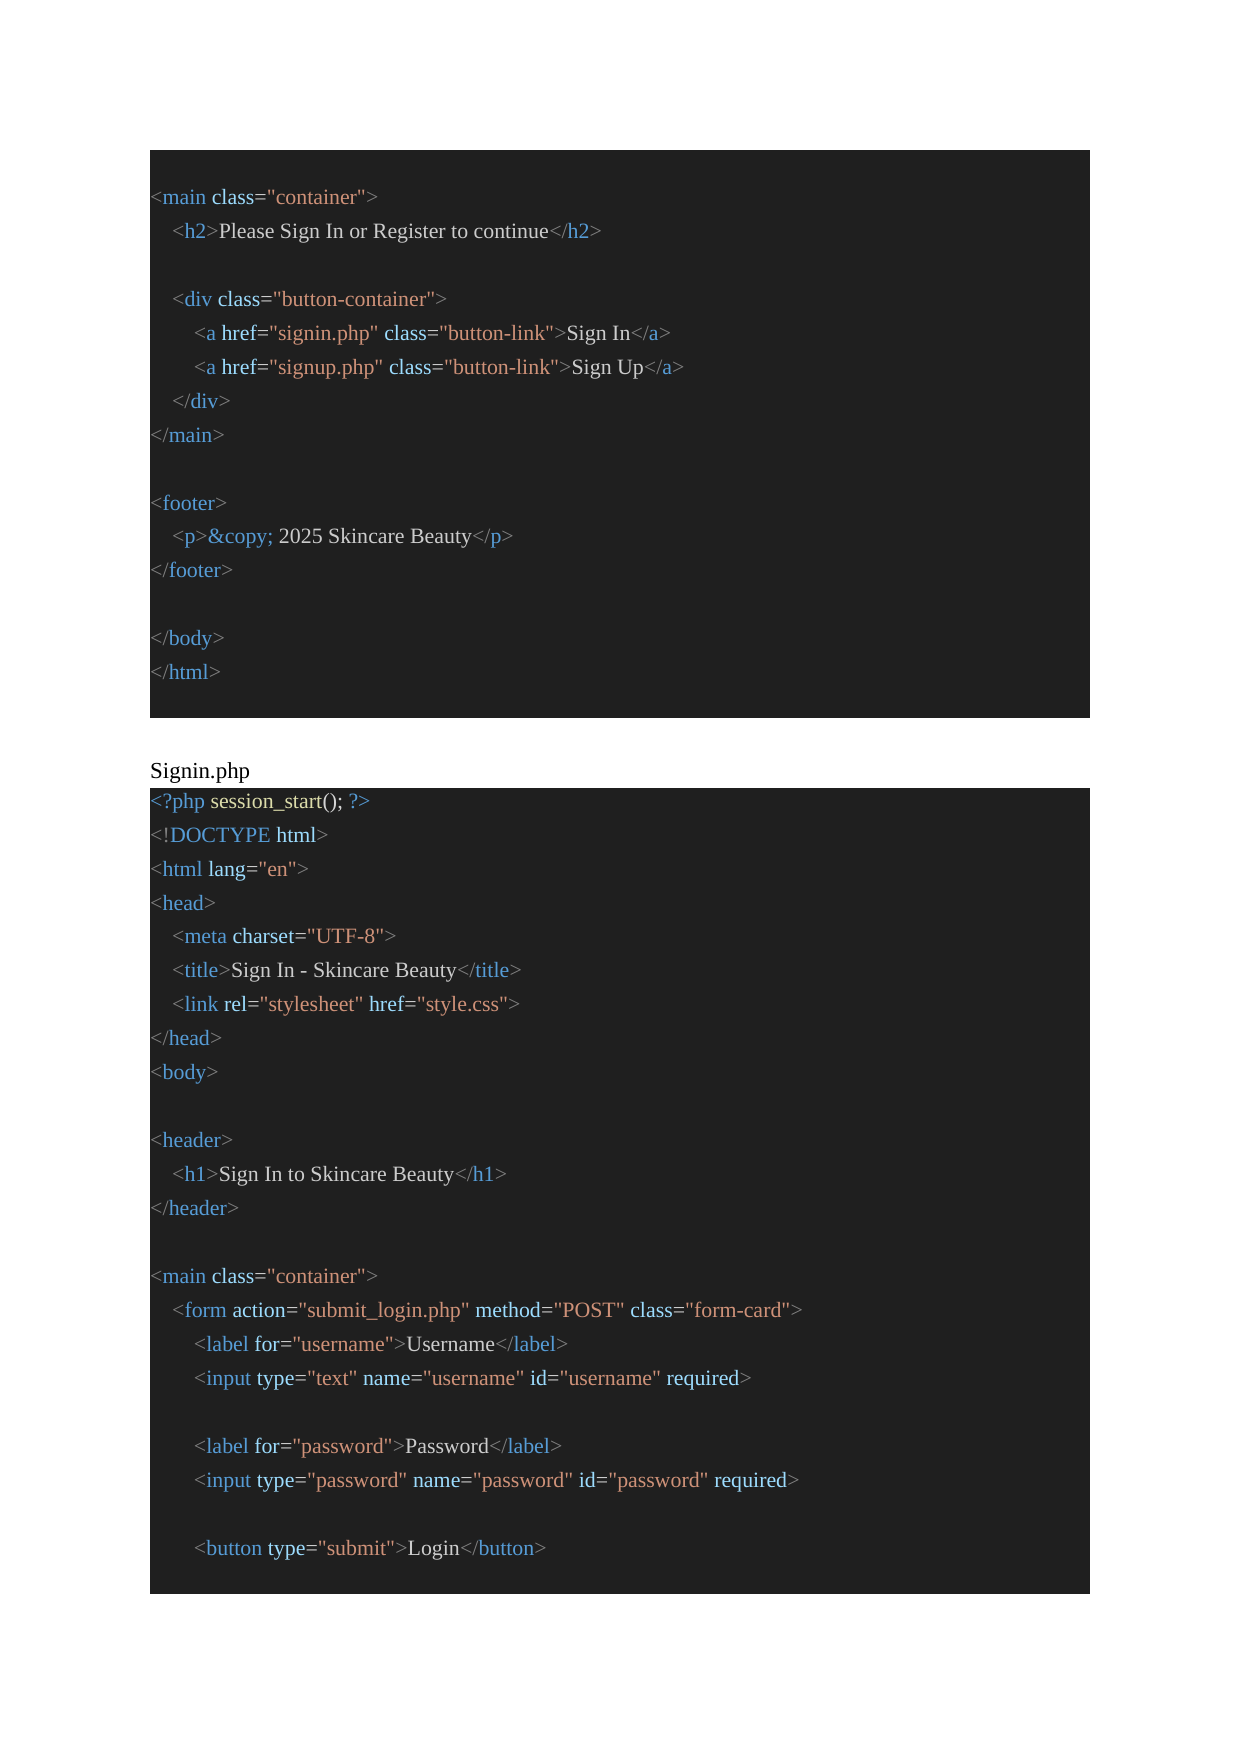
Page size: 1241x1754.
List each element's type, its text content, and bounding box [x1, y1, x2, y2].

text <!DOCTYPE html> [150, 822, 1090, 847]
text <label for="username">Username</label> [150, 1331, 1090, 1356]
text Signin.php [150, 757, 1090, 784]
text </main> [150, 422, 1090, 447]
text <main class="container"> [150, 184, 1090, 209]
text </head> [150, 1025, 1090, 1051]
text </html> [150, 659, 1090, 684]
text </div> [150, 388, 1090, 413]
text <input type="text" name="username" id="username" required> [150, 1365, 1090, 1390]
text <header> [150, 1127, 1090, 1152]
text <button type="submit">Login</button> [150, 1535, 1090, 1560]
text <input type="password" name="password" id="password" required> [150, 1467, 1090, 1492]
text <div class="button-container"> [150, 286, 1090, 311]
text <?php session_start(); ?> [150, 788, 1090, 813]
text <h2>Please Sign In or Register to continue</h2> [150, 218, 1090, 243]
text </header> [150, 1195, 1090, 1220]
text <body> [150, 1059, 1090, 1084]
text <main class="container"> [150, 1263, 1090, 1288]
text <meta charset="UTF-8"> [150, 923, 1090, 949]
text <footer> [150, 489, 1090, 515]
text <label for="password">Password</label> [150, 1433, 1090, 1458]
text <link rel="stylesheet" href="style.css"> [150, 991, 1090, 1017]
text <head> [150, 889, 1090, 915]
text <html lang="en"> [150, 856, 1090, 881]
text <h1>Sign In to Skincare Beauty</h1> [150, 1161, 1090, 1186]
text <a href="signin.php" class="button-link">Sign In</a> [150, 320, 1090, 345]
text <form action="submit_login.php" method="POST" class="form-card"> [150, 1297, 1090, 1322]
text </body> [150, 625, 1090, 651]
text <title>Sign In - Skincare Beauty</title> [150, 957, 1090, 983]
text <a href="signup.php" class="button-link">Sign Up</a> [150, 354, 1090, 379]
text <p>&copy; 2025 Skincare Beauty</p> [150, 523, 1090, 549]
text </footer> [150, 557, 1090, 583]
